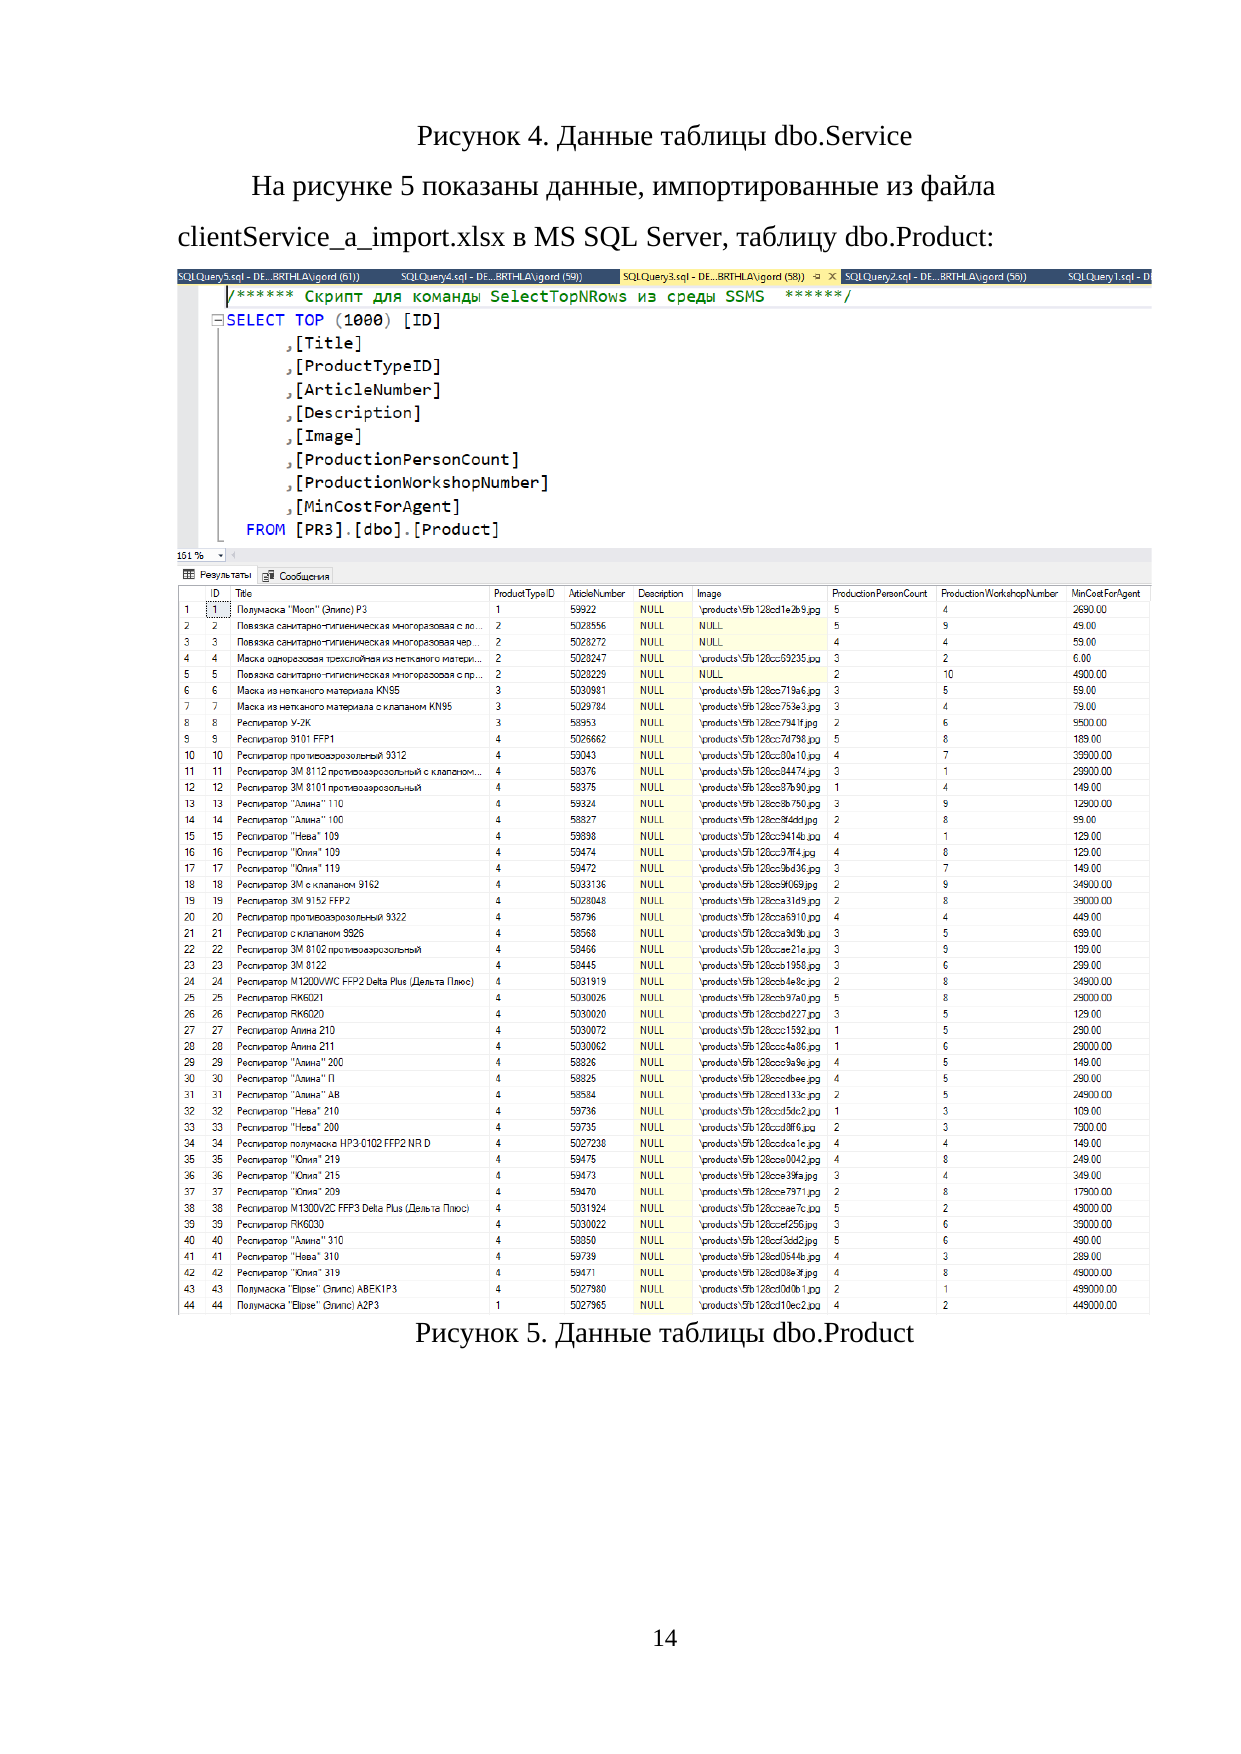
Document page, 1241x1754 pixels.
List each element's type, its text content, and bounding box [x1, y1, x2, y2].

text Рисунок 4. Данные таблицы dbo.Service [177, 118, 1152, 152]
text На рисунке 5 показаны данные, импортированные из файла clientService_a_import.xlsx в MS SQL Server, таблицу dbo.Product: [177, 168, 1152, 252]
text Рисунок 5. Данные таблицы dbo.Product [177, 1315, 1152, 1348]
picture [177, 269, 1152, 1315]
